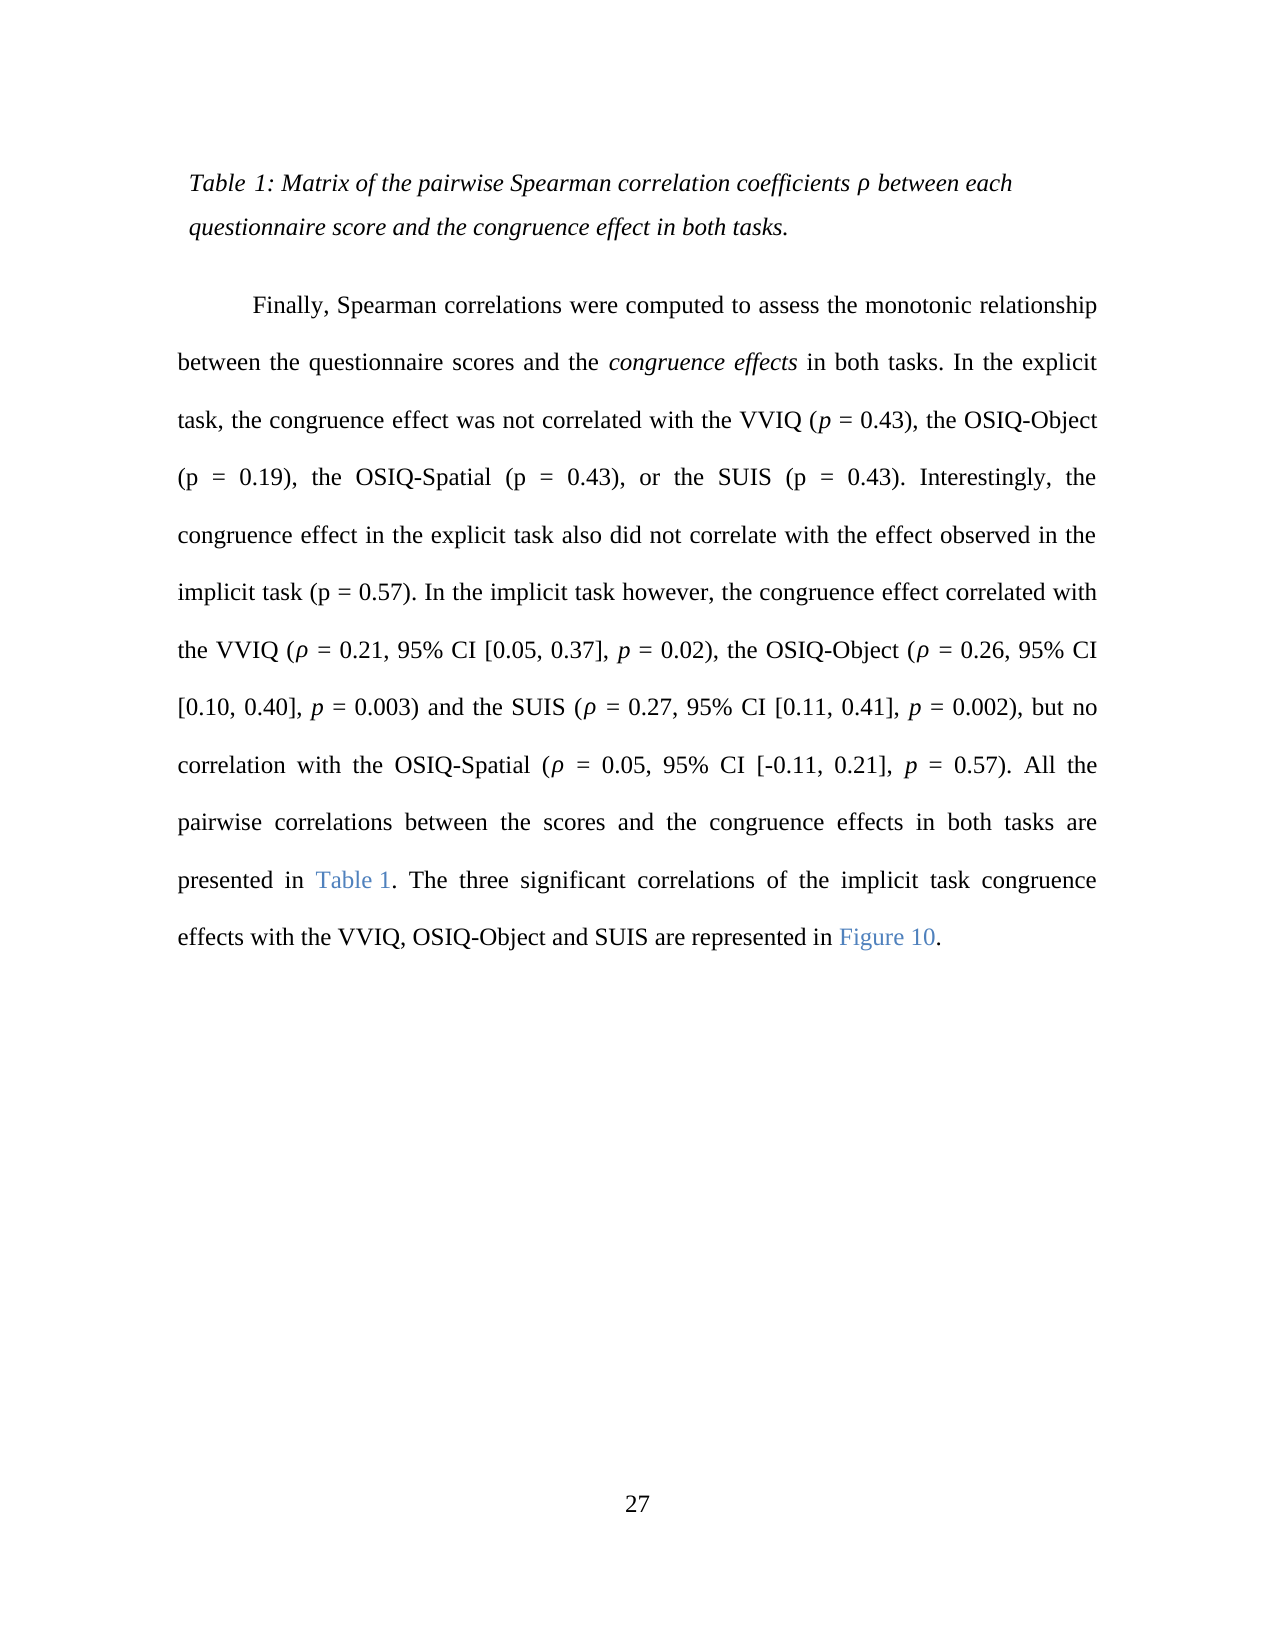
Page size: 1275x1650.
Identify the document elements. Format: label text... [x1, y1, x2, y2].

text Finally, Spearman correlations were computed to assess the monotonic relationship between the questionnaire scores and the congruence effects in both tasks. In the explicit task, the congruence effect was not correlated with the VVIQ (p = 0.43), the OSIQ-Object (p = 0.19), the OSIQ-Spatial (p = 0.43), or the SUIS (p = 0.43). Interestingly, the congruence effect in the explicit task also did not correlate with the effect observed in the implicit task (p = 0.57). In the implicit task however, the congruence effect correlated with the VVIQ ( = 0.21, 95% CI [0.05, 0.37], p = 0.02), the OSIQ-Object ( = 0.26, 95% CI [0.10, 0.40], p = 0.003) and the SUIS ( = 0.27, 95% CI [0.11, 0.41], p = 0.002), but no correlation with the OSIQ-Spatial ( = 0.05, 95% CI [-0.11, 0.21], p = 0.57). All the pairwise correlations between the scores and the congruence effects in both tasks are presented in Table 1. The three significant correlations of the implicit task congruence effects with the VVIQ, OSIQ-Object and SUIS are represented in Figure 10. [177, 290, 1098, 951]
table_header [177, 148, 1098, 271]
